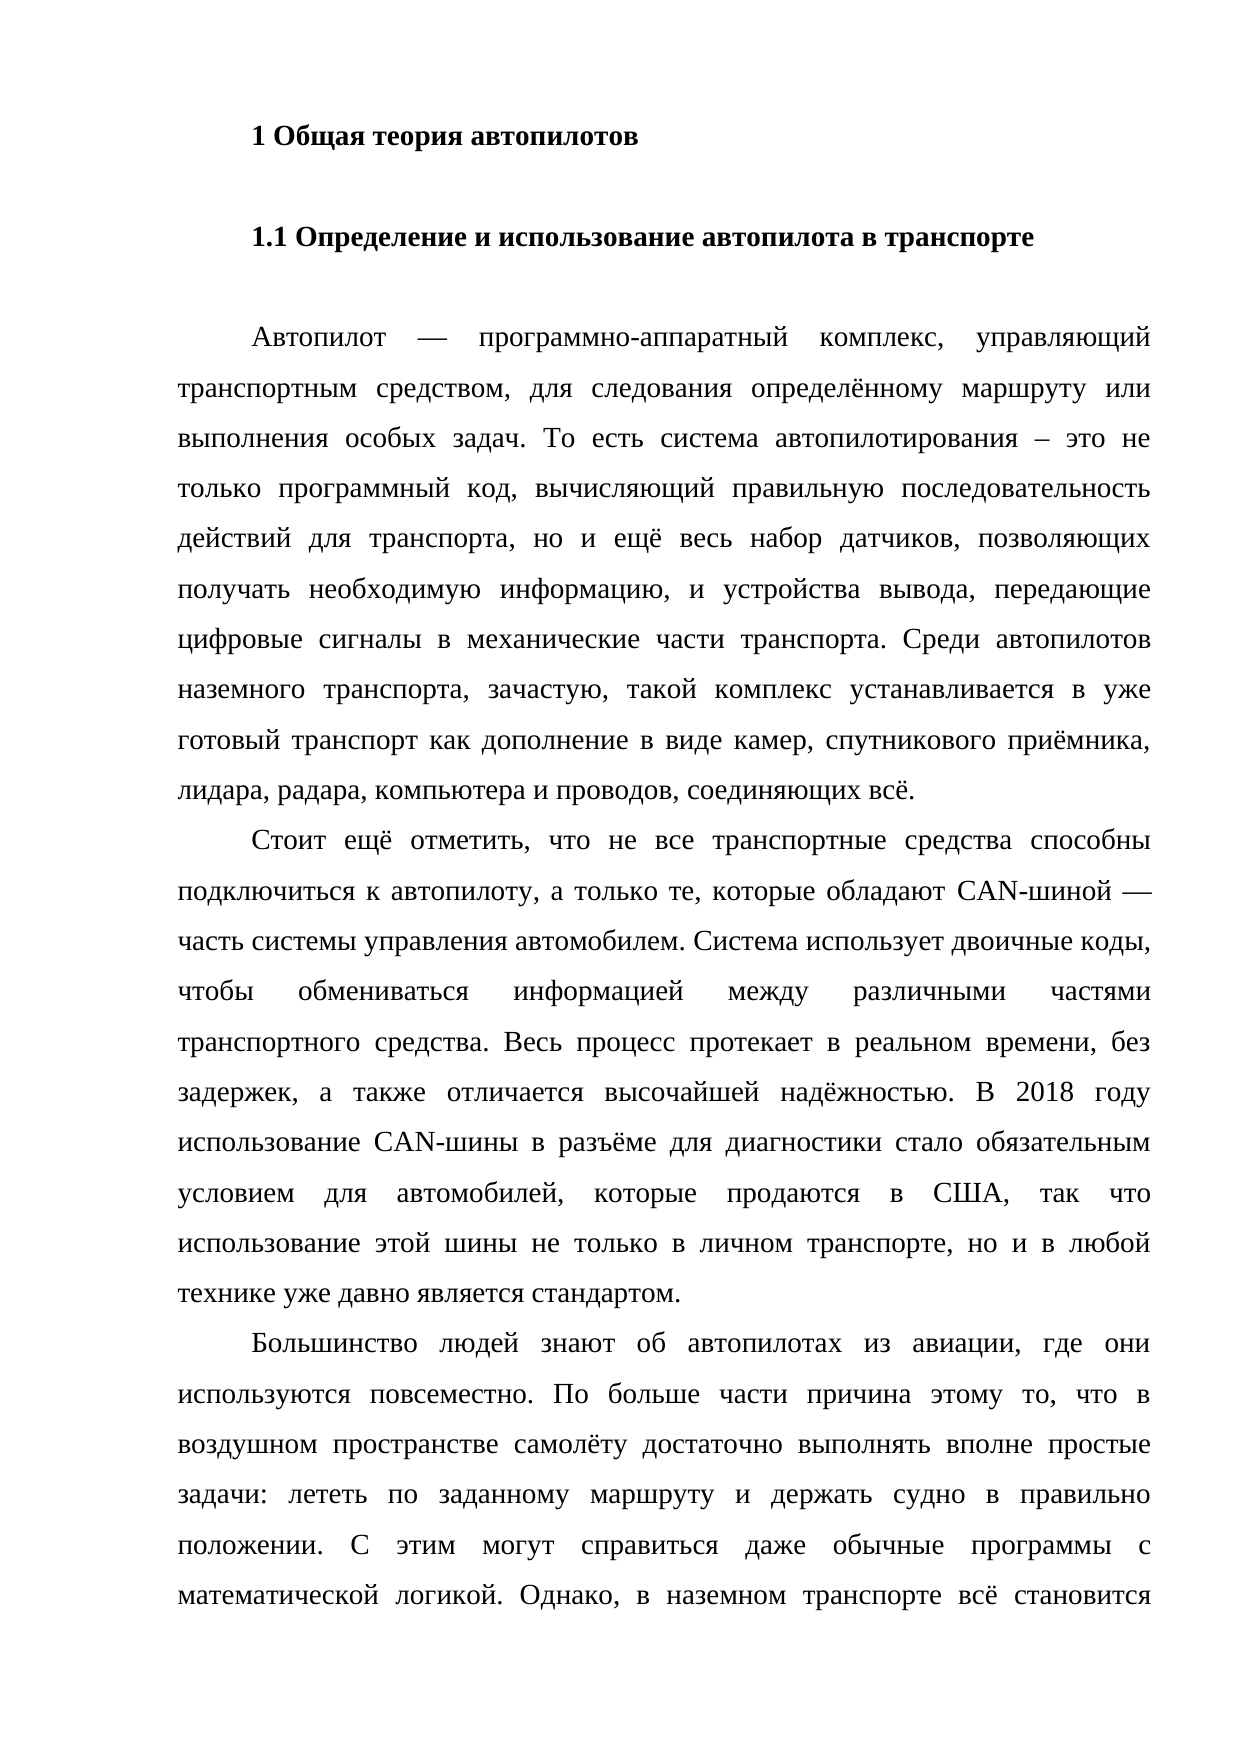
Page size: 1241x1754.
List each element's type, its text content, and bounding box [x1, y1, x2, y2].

subtitle 1 Общая теория автопилотов [177, 118, 1152, 152]
text Автопилот — программно-аппаратный комплекс, управляющий транспортным средством, для следования определённому маршруту или выполнения особых задач. То есть система автопилотирования – это не только программный код, вычисляющий правильную последовательность действий для транспорта, но и ещё весь набор датчиков, позволяющих получать необходимую информацию, и устройства вывода, передающие цифровые сигналы в механические части транспорта. Среди автопилотов наземного транспорта, зачастую, такой комплекс устанавливается в уже готовый транспорт как дополнение в виде камер, спутникового приёмника, лидара, радара, компьютера и проводов, соединяющих всё. [177, 319, 1152, 806]
text Стоит ещё отметить, что не все транспортные средства способны подключиться к автопилоту, а только те, которые обладают CAN-шиной — часть системы управления автомобилем. Система использует двоичные коды, чтобы обмениваться информацией между различными частями транспортного средства. Весь процесс протекает в реальном времени, без задержек, а также отличается высочайшей надёжностью. В 2018 году использование CAN-шины в разъёме для диагностики стало обязательным условием для автомобилей, которые продаются в США, так что использование этой шины не только в личном транспорте, но и в любой технике уже давно является стандартом. [177, 822, 1152, 1309]
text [177, 1326, 1152, 1611]
subtitle 1.1 Определение и использование автопилота в транспорте [177, 219, 1152, 252]
